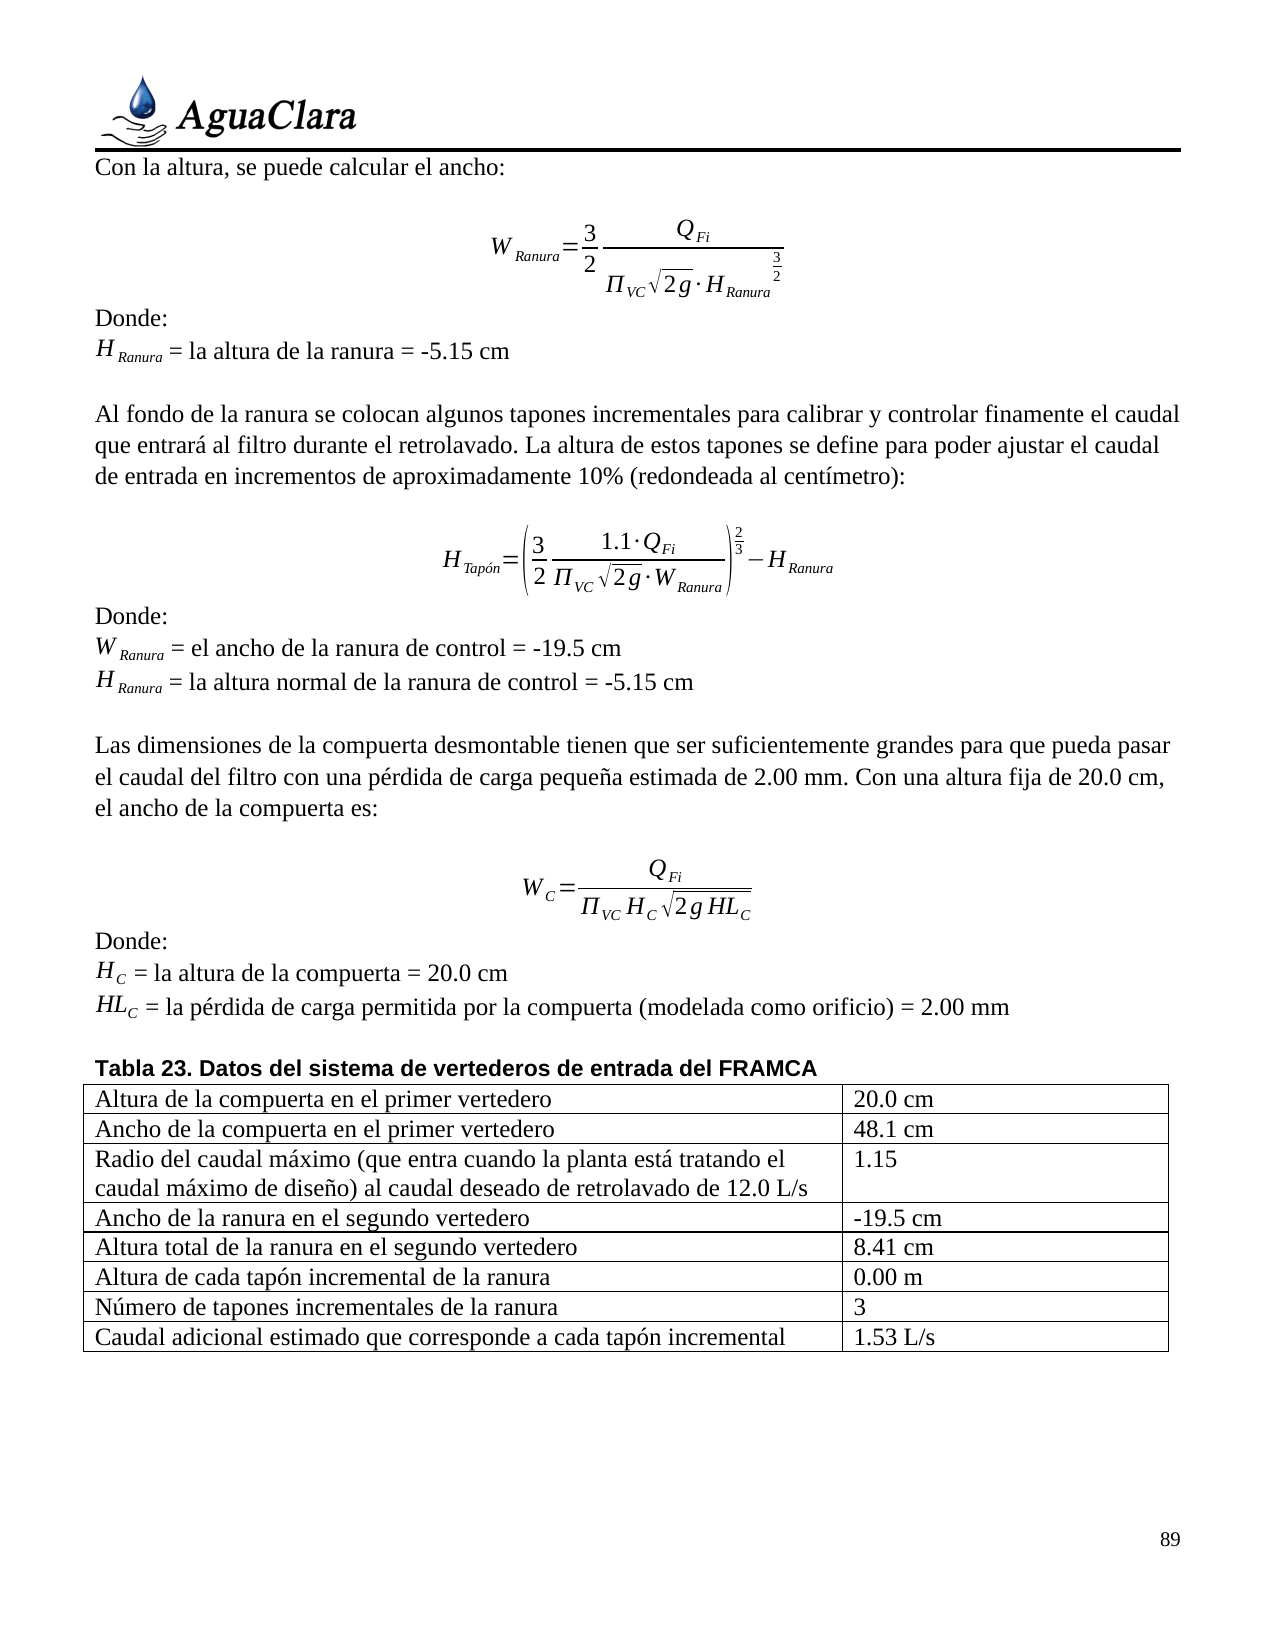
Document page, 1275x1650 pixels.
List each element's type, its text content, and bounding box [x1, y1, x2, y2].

list = la altura normal de la ranura de control = -5.15 cm [94, 666, 1181, 697]
list = el ancho de la ranura de control = -19.5 cm [94, 632, 1181, 664]
table_cell Altura total de la ranura en el segundo vertedero [84, 1233, 842, 1261]
table_cell 0.00 m [843, 1262, 1168, 1291]
text Tabla 23. Datos del sistema de vertederos de entrada del FRAMCA [94, 1055, 1181, 1081]
table_cell Caudal adicional estimado que corresponde a cada tapón incremental [84, 1322, 842, 1351]
table_cell Número de tapones incrementales de la ranura [84, 1292, 842, 1321]
list = la pérdida de carga permitida por la compuerta (modelada como orificio) = 2.00 mm [94, 990, 1181, 1022]
table_cell -19.5 cm [843, 1203, 1168, 1231]
picture [94, 75, 373, 148]
table_cell 8.41 cm [843, 1233, 1168, 1261]
list Con la altura, se puede calcular el ancho: [94, 152, 1181, 181]
table_cell Ancho de la compuerta en el primer vertedero [84, 1114, 842, 1143]
list Donde: [94, 303, 1181, 332]
table_header Altura de la compuerta en el primer vertedero [84, 1085, 842, 1113]
table_cell 1.53 L/s [843, 1322, 1168, 1351]
table_cell 48.1 cm [843, 1114, 1168, 1143]
table_cell Altura de cada tapón incremental de la ranura [84, 1262, 842, 1291]
list Al fondo de la ranura se colocan algunos tapones incrementales para calibrar y controlar finamente el caudal que entrará al filtro durante el retrolavado. La altura de estos tapones se define para poder ajustar el caudal de entrada en incrementos de aproximadamente 10% (redondeada al centímetro): [94, 399, 1181, 490]
list = la altura de la ranura = -5.15 cm [94, 334, 1181, 366]
list Donde: [94, 926, 1181, 954]
list = la altura de la compuerta = 20.0 cm [94, 957, 1181, 988]
table_cell 1.15 [843, 1144, 1168, 1202]
list Las dimensiones de la compuerta desmontable tienen que ser suficientemente grandes para que pueda pasar el caudal del filtro con una pérdida de carga pequeña estimada de 2.00 mm. Con una altura fija de 20.0 cm, el ancho de la compuerta es: [94, 731, 1181, 821]
table_cell 3 [843, 1292, 1168, 1321]
list Donde: [94, 601, 1181, 630]
table_cell Ancho de la ranura en el segundo vertedero [84, 1203, 842, 1231]
table_header 20.0 cm [843, 1085, 1168, 1113]
table_cell Radio del caudal máximo (que entra cuando la planta está tratando el caudal máximo de diseño) al caudal deseado de retrolavado de 12.0 L/s [84, 1144, 842, 1202]
